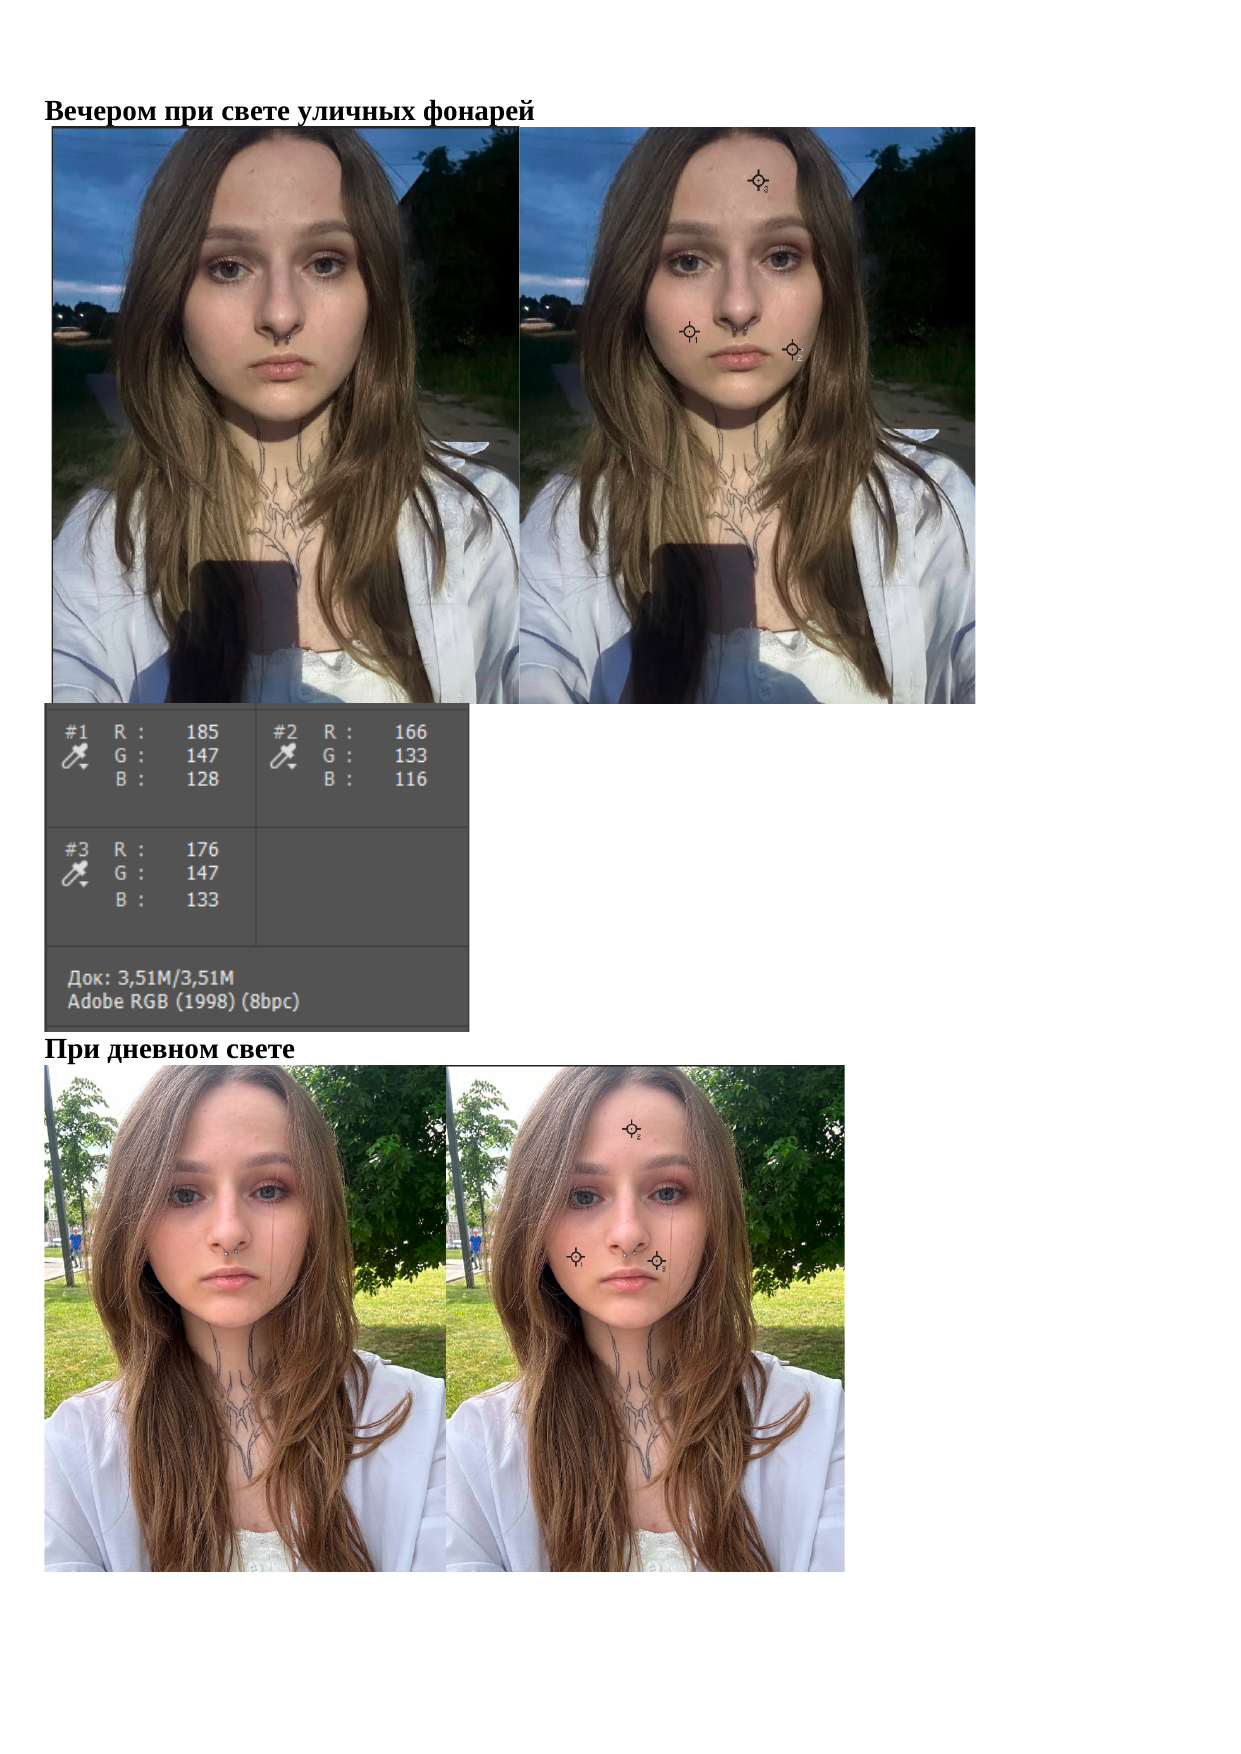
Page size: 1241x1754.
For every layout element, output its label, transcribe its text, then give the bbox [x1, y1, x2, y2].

picture [44, 1065, 845, 1572]
text Вечером при свете уличных фонарей [44, 93, 1196, 126]
picture [44, 126, 976, 1032]
text При дневном свете [44, 1032, 1196, 1065]
